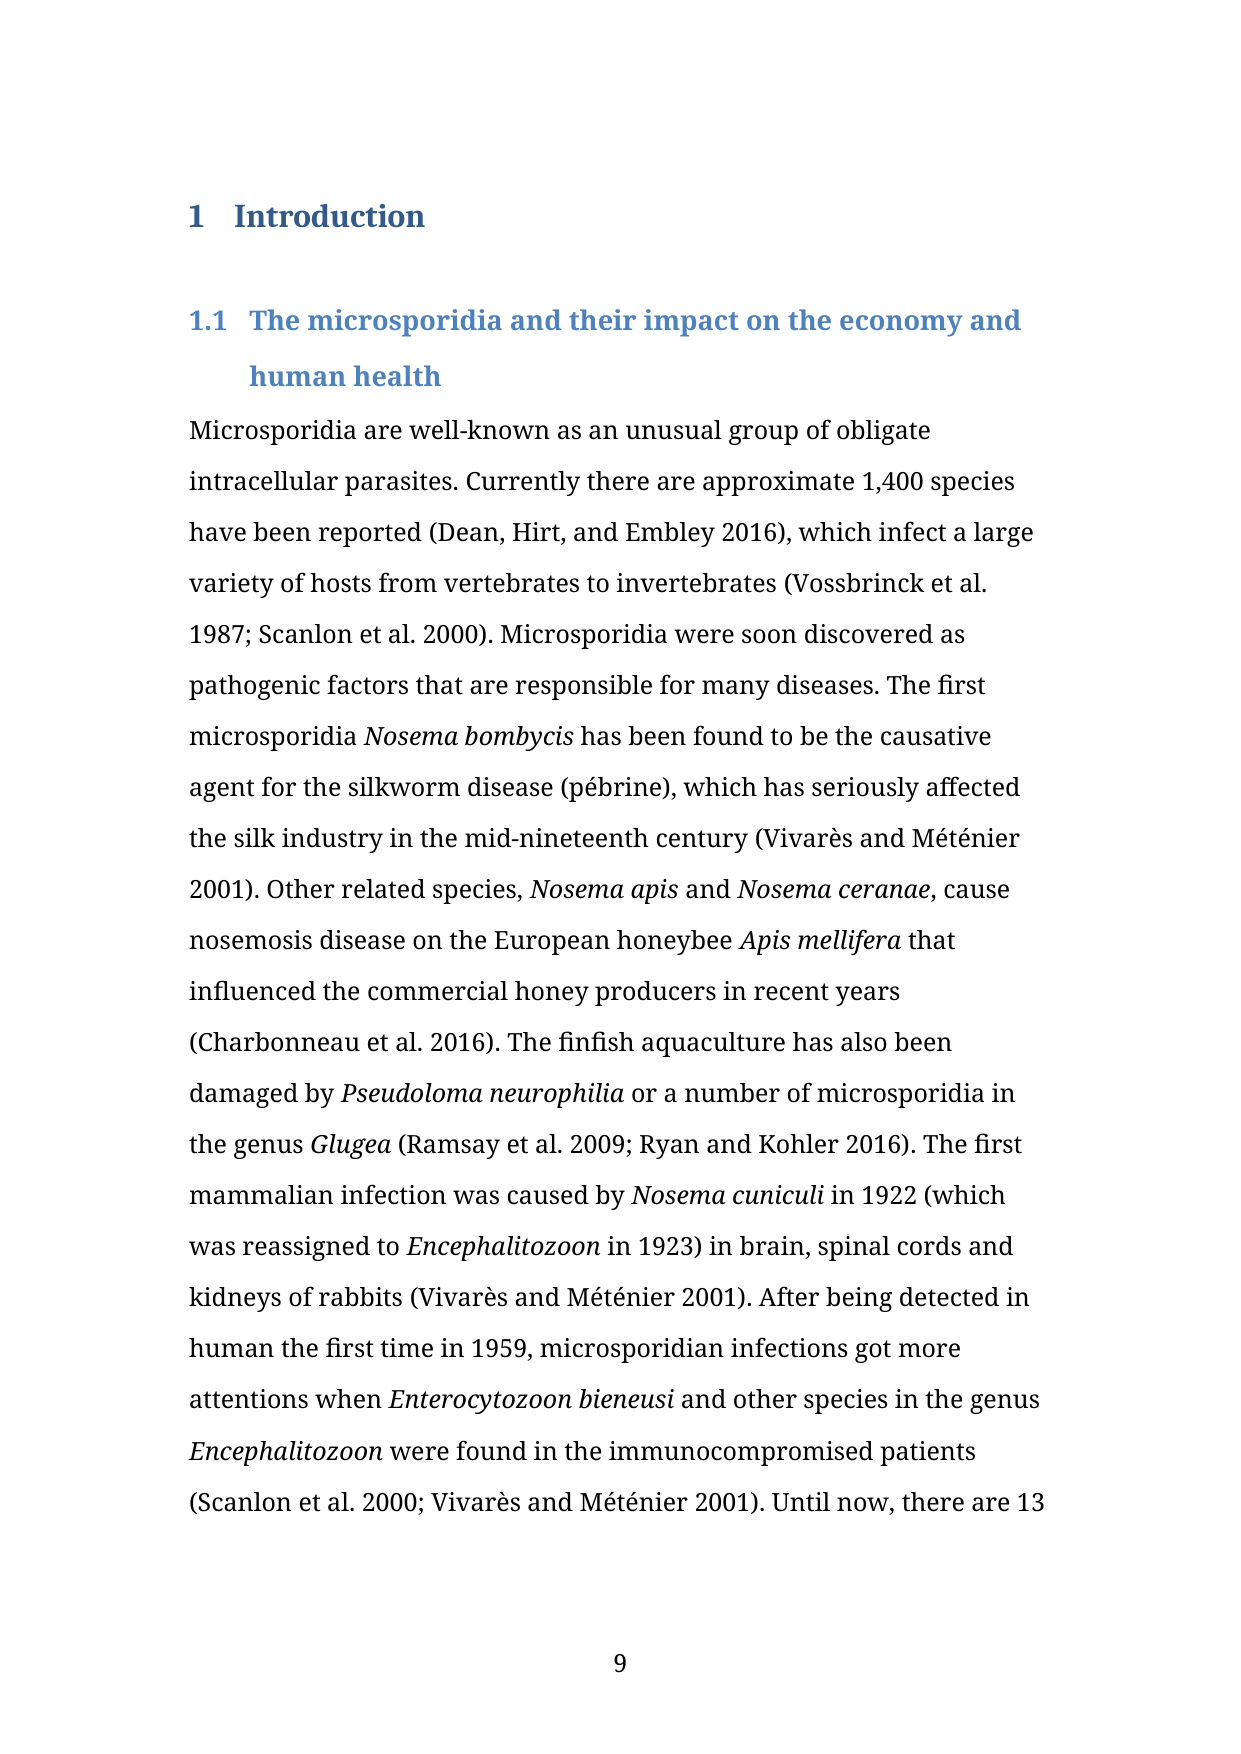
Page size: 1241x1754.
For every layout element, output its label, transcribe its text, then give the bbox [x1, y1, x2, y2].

subtitle The microsporidia and their impact on the economy and human health [189, 302, 1051, 394]
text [189, 412, 1051, 1518]
subtitle Introduction [189, 198, 1051, 236]
